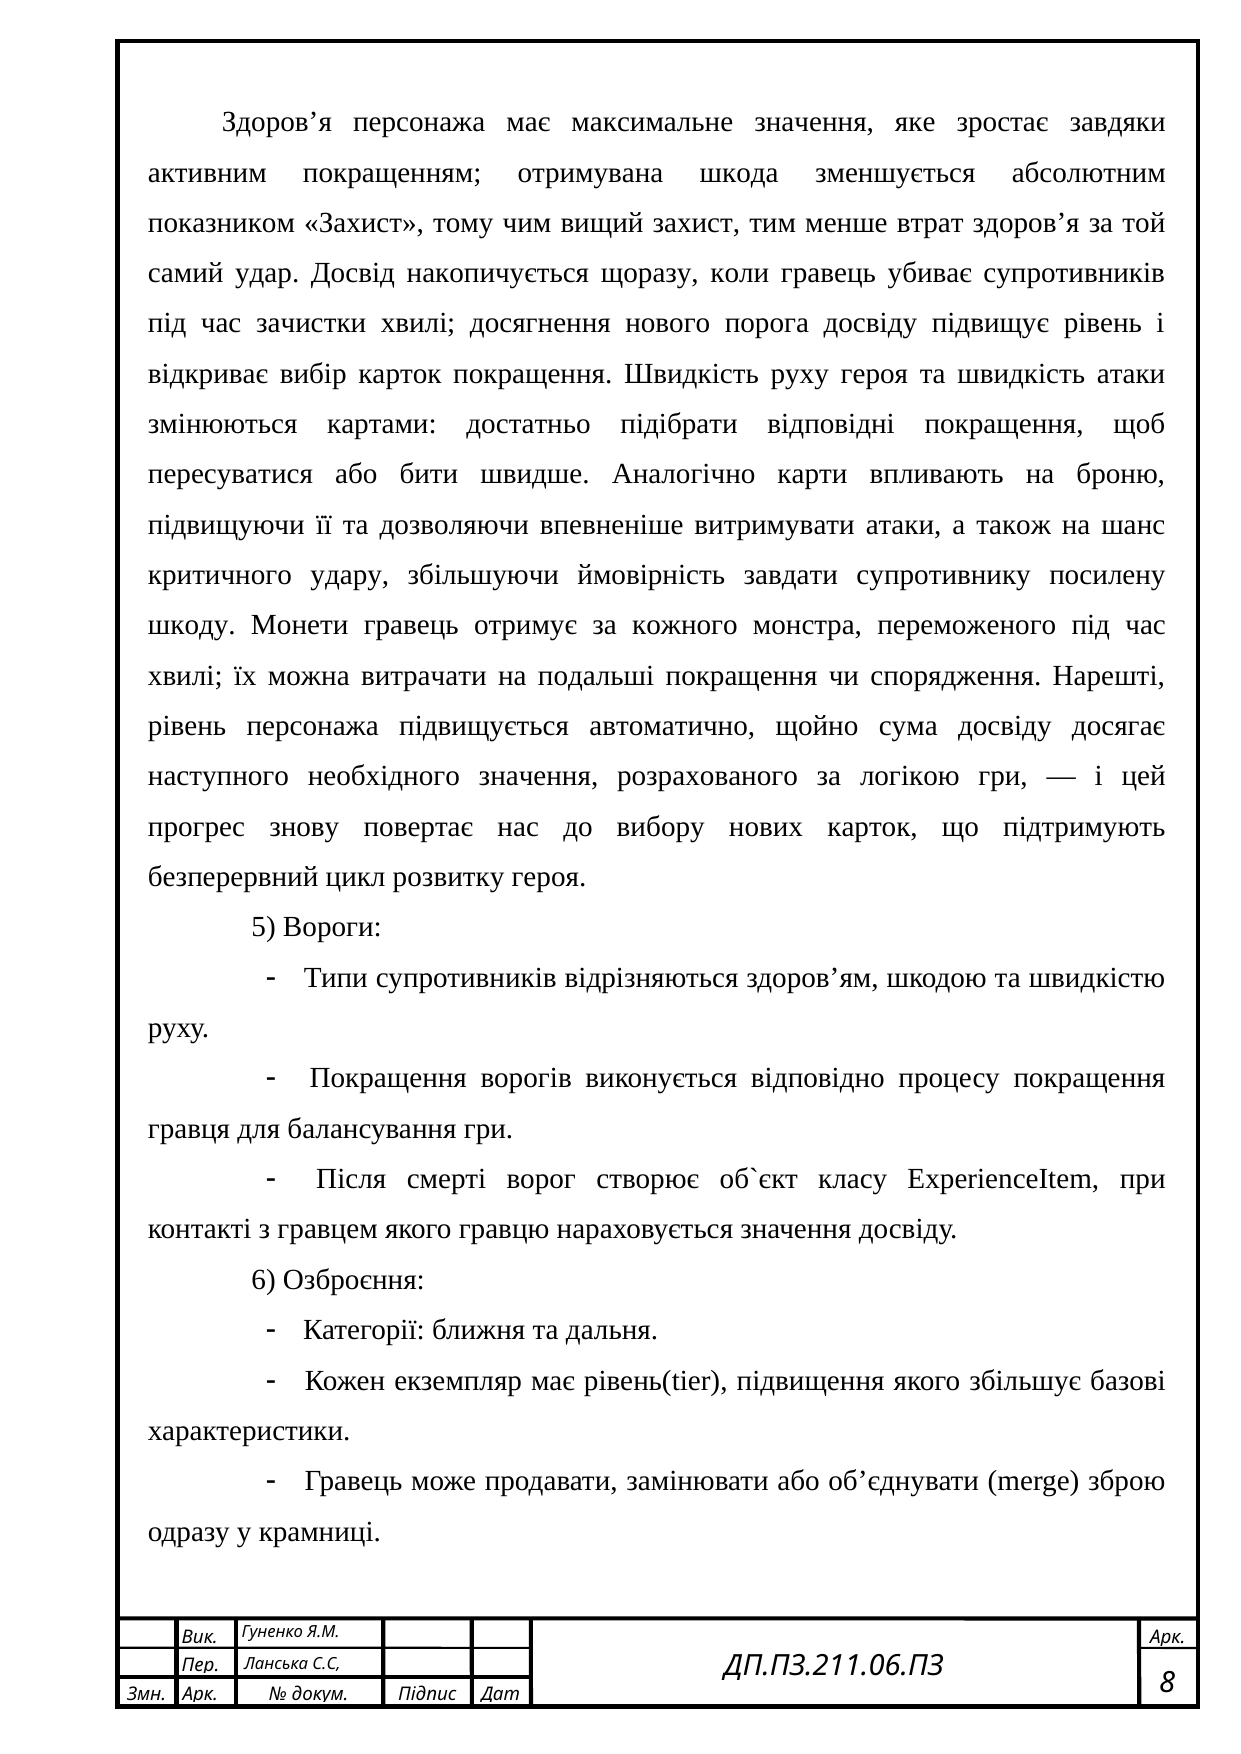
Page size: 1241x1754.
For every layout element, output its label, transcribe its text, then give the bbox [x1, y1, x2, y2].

text 6) Озброєння: [148, 1262, 1166, 1295]
text Типи супротивників відрізняються здоров’ям, шкодою та швидкістю руху. [148, 960, 1166, 1044]
text Категорії: ближня та дальня. [148, 1312, 1166, 1346]
text Після смерті ворог створює об`єкт класу ExperienceItem, при контакті з гравцем якого гравцю нараховується значення досвіду. [148, 1161, 1166, 1245]
text Покращення ворогів виконується відповідно процесу покращення гравця для балансування гри. [148, 1060, 1166, 1144]
text 5) Вороги: [148, 909, 1166, 943]
text Кожен екземпляр має рівень(tier), підвищення якого збільшує базові характеристики. [148, 1363, 1166, 1447]
text Гравець може продавати, замінювати або об’єднувати (merge) зброю одразу у крамниці. [148, 1463, 1166, 1547]
text Здоров’я персонажа має максимальне значення, яке зростає завдяки активним покращенням; отримувана шкода зменшується абсолютним показником «Захист», тому чим вищий захист, тим менше втрат здоров’я за той самий удар. Досвід накопичується щоразу, коли гравець убиває супротивників під час зачистки хвилі; досягнення нового порога досвіду підвищує рівень і відкриває вибір карток покращення. Швидкість руху героя та швидкість атаки змінюються картами: достатньо підібрати відповідні покращення, щоб пересуватися або бити швидше. Аналогічно карти впливають на броню, підвищуючи її та дозволяючи впевненіше витримувати атаки, а також на шанс критичного удару, збільшуючи ймовірність завдати супротивнику посилену шкоду. Монети гравець отримує за кожного монстра, переможеного під час хвилі; їх можна витрачати на подальші покращення чи спорядження. Нарешті, рівень персонажа підвищується автоматично, щойно сума досвіду досягає наступного необхідного значення, розрахованого за логікою гри, — і цей прогрес знову повертає нас до вибору нових карток, що підтримують безперервний цикл розвитку героя. [148, 104, 1166, 893]
